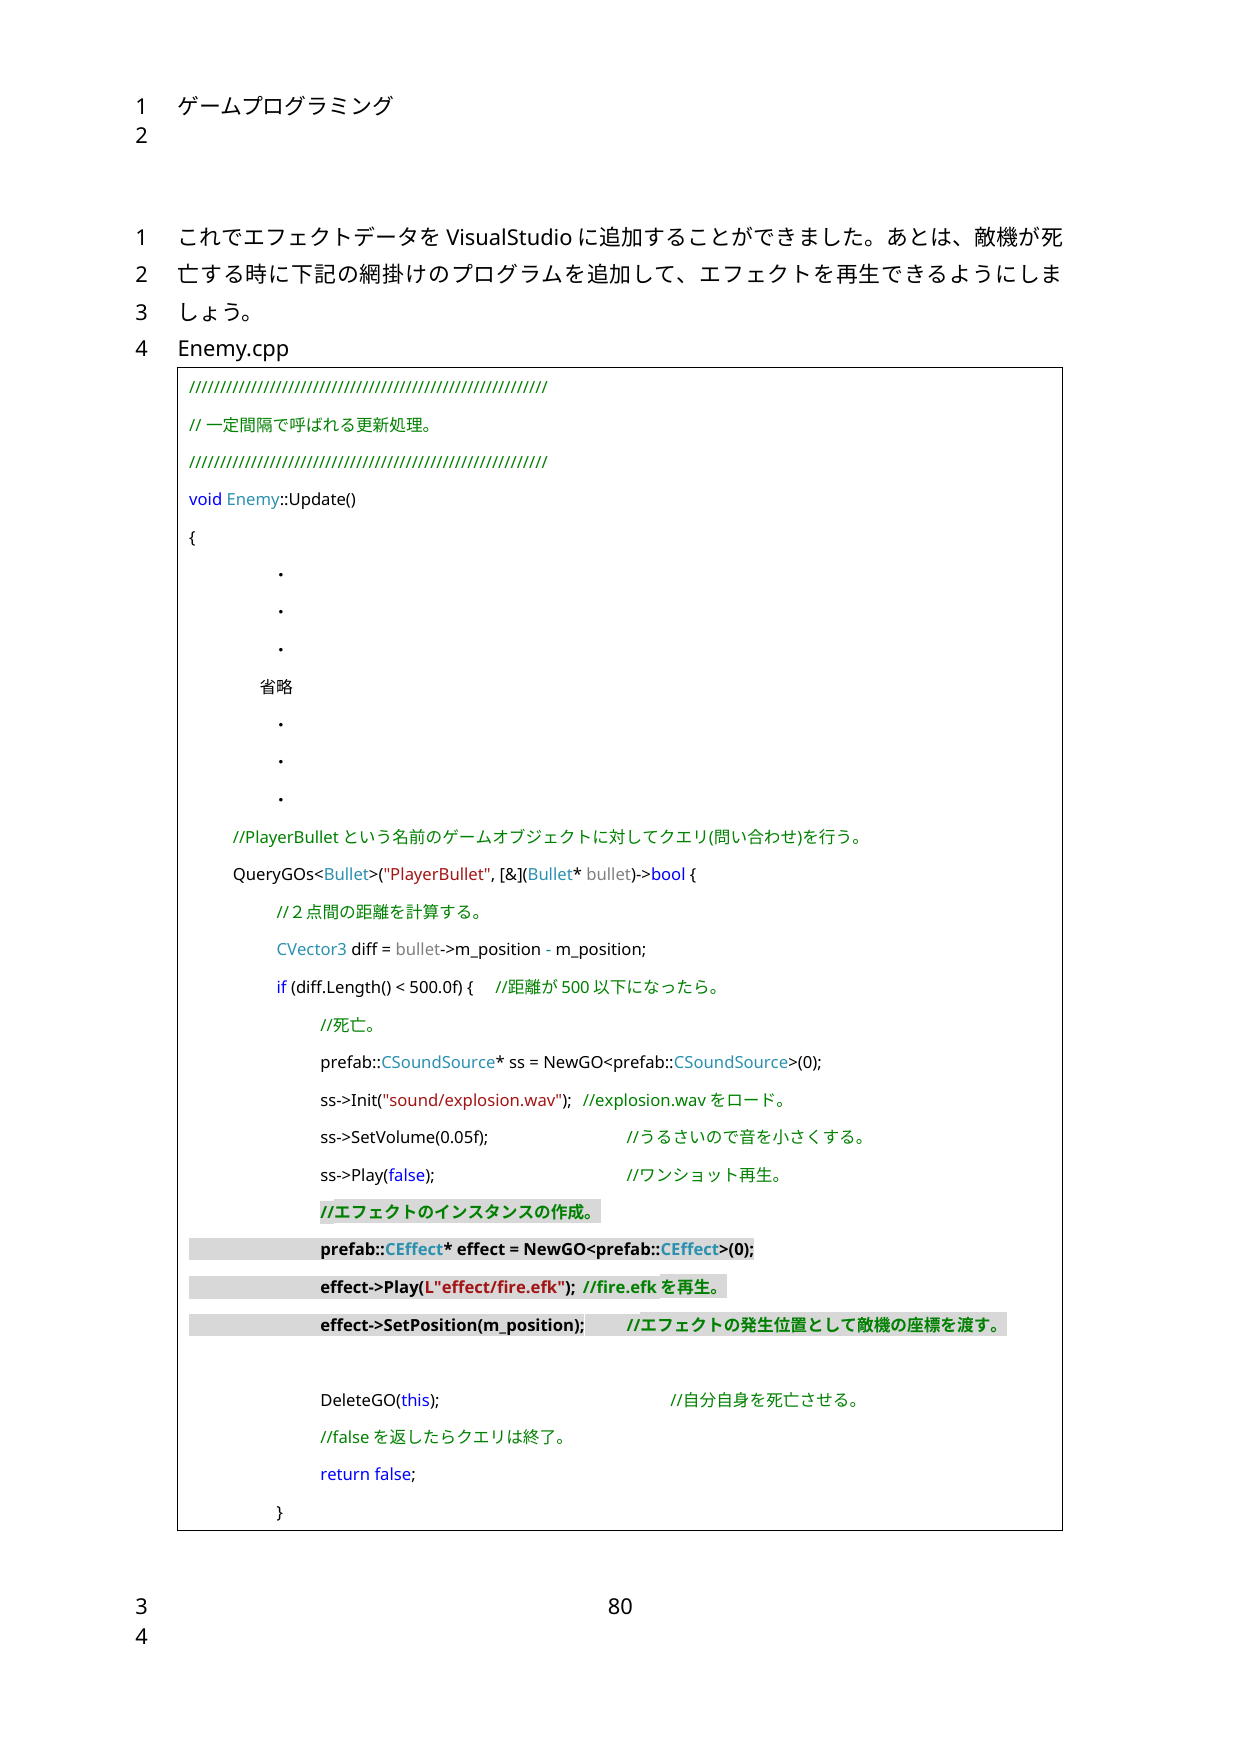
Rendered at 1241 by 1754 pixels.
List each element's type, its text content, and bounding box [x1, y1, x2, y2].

text Enemy.cpp [177, 329, 1063, 367]
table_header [178, 368, 1062, 1530]
text これでエフェクトデータをVisualStudioに追加することができました。あとは、敵機が死亡する時に下記の網掛けのプログラムを追加して、エフェクトを再生できるようにしましょう。 [177, 217, 1063, 329]
